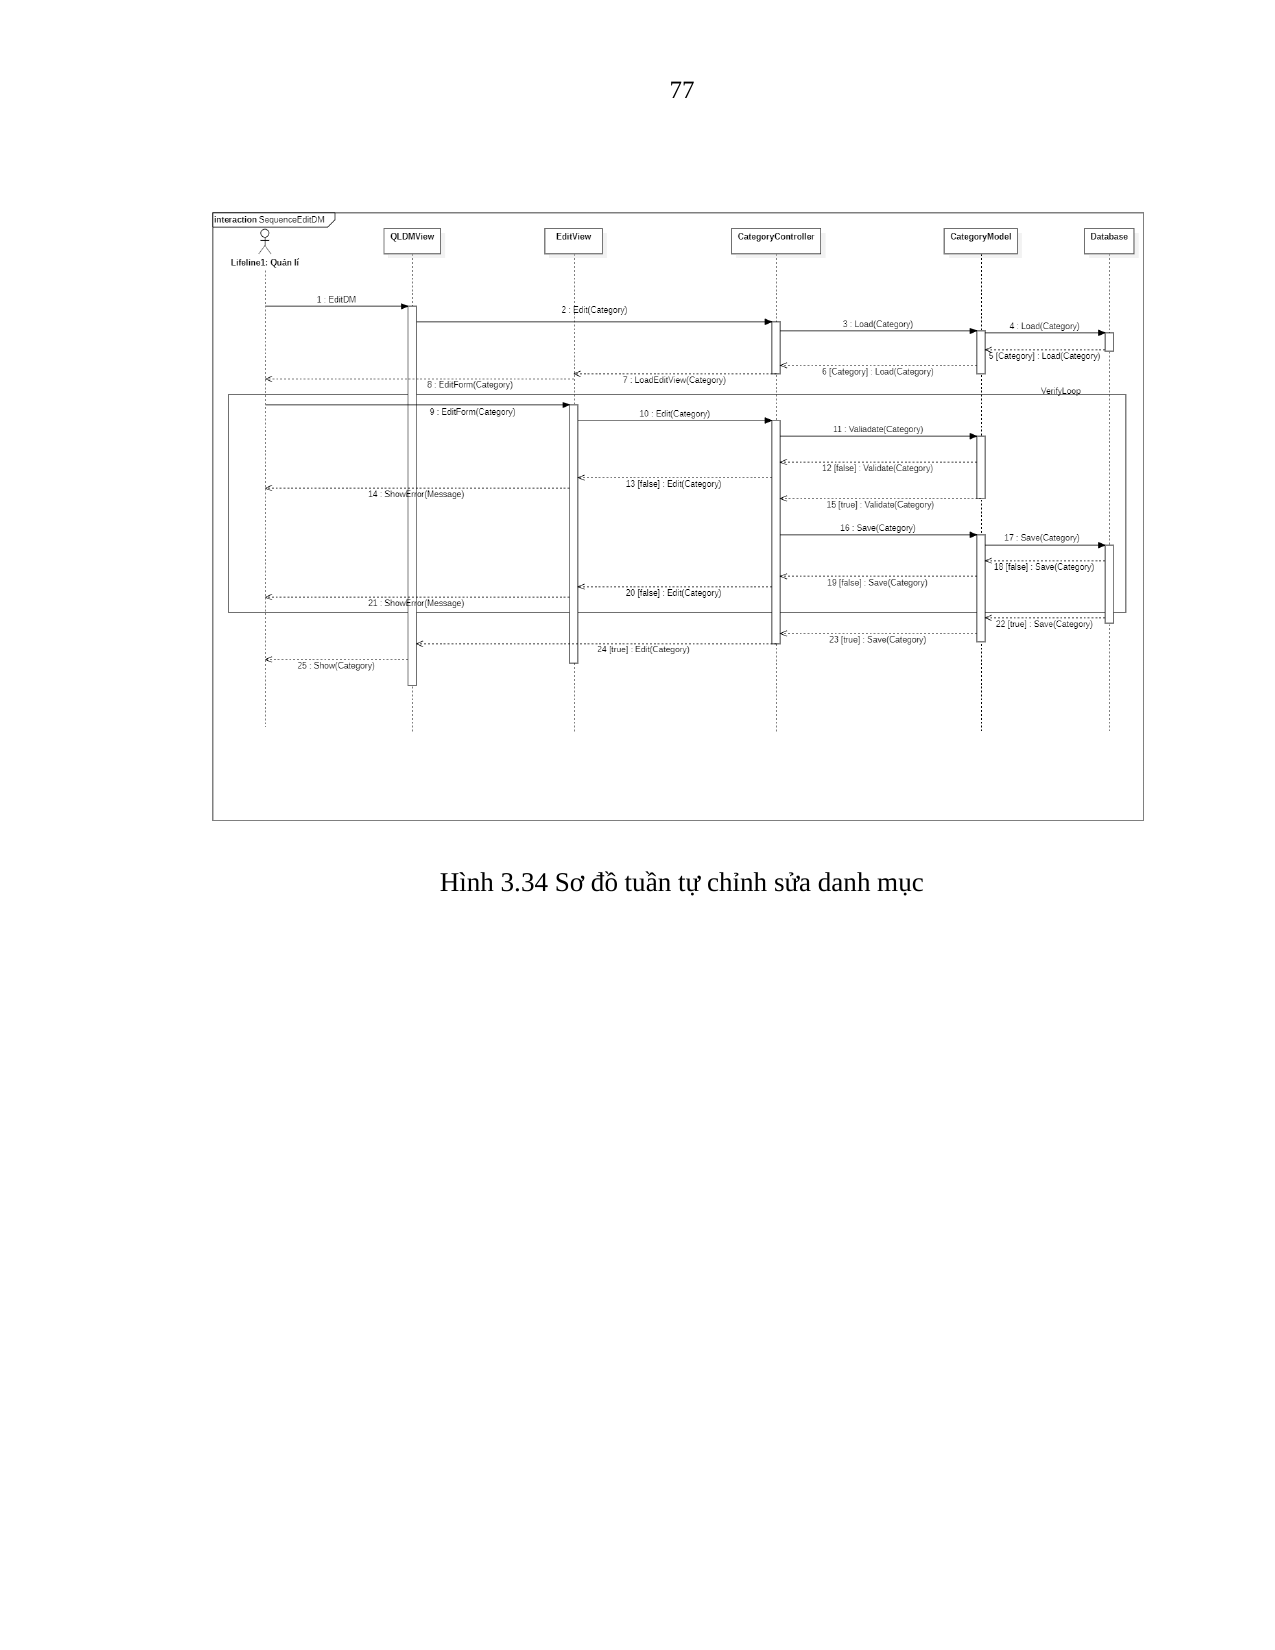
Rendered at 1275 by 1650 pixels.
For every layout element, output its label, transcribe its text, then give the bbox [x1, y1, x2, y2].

picture [206, 206, 1169, 846]
